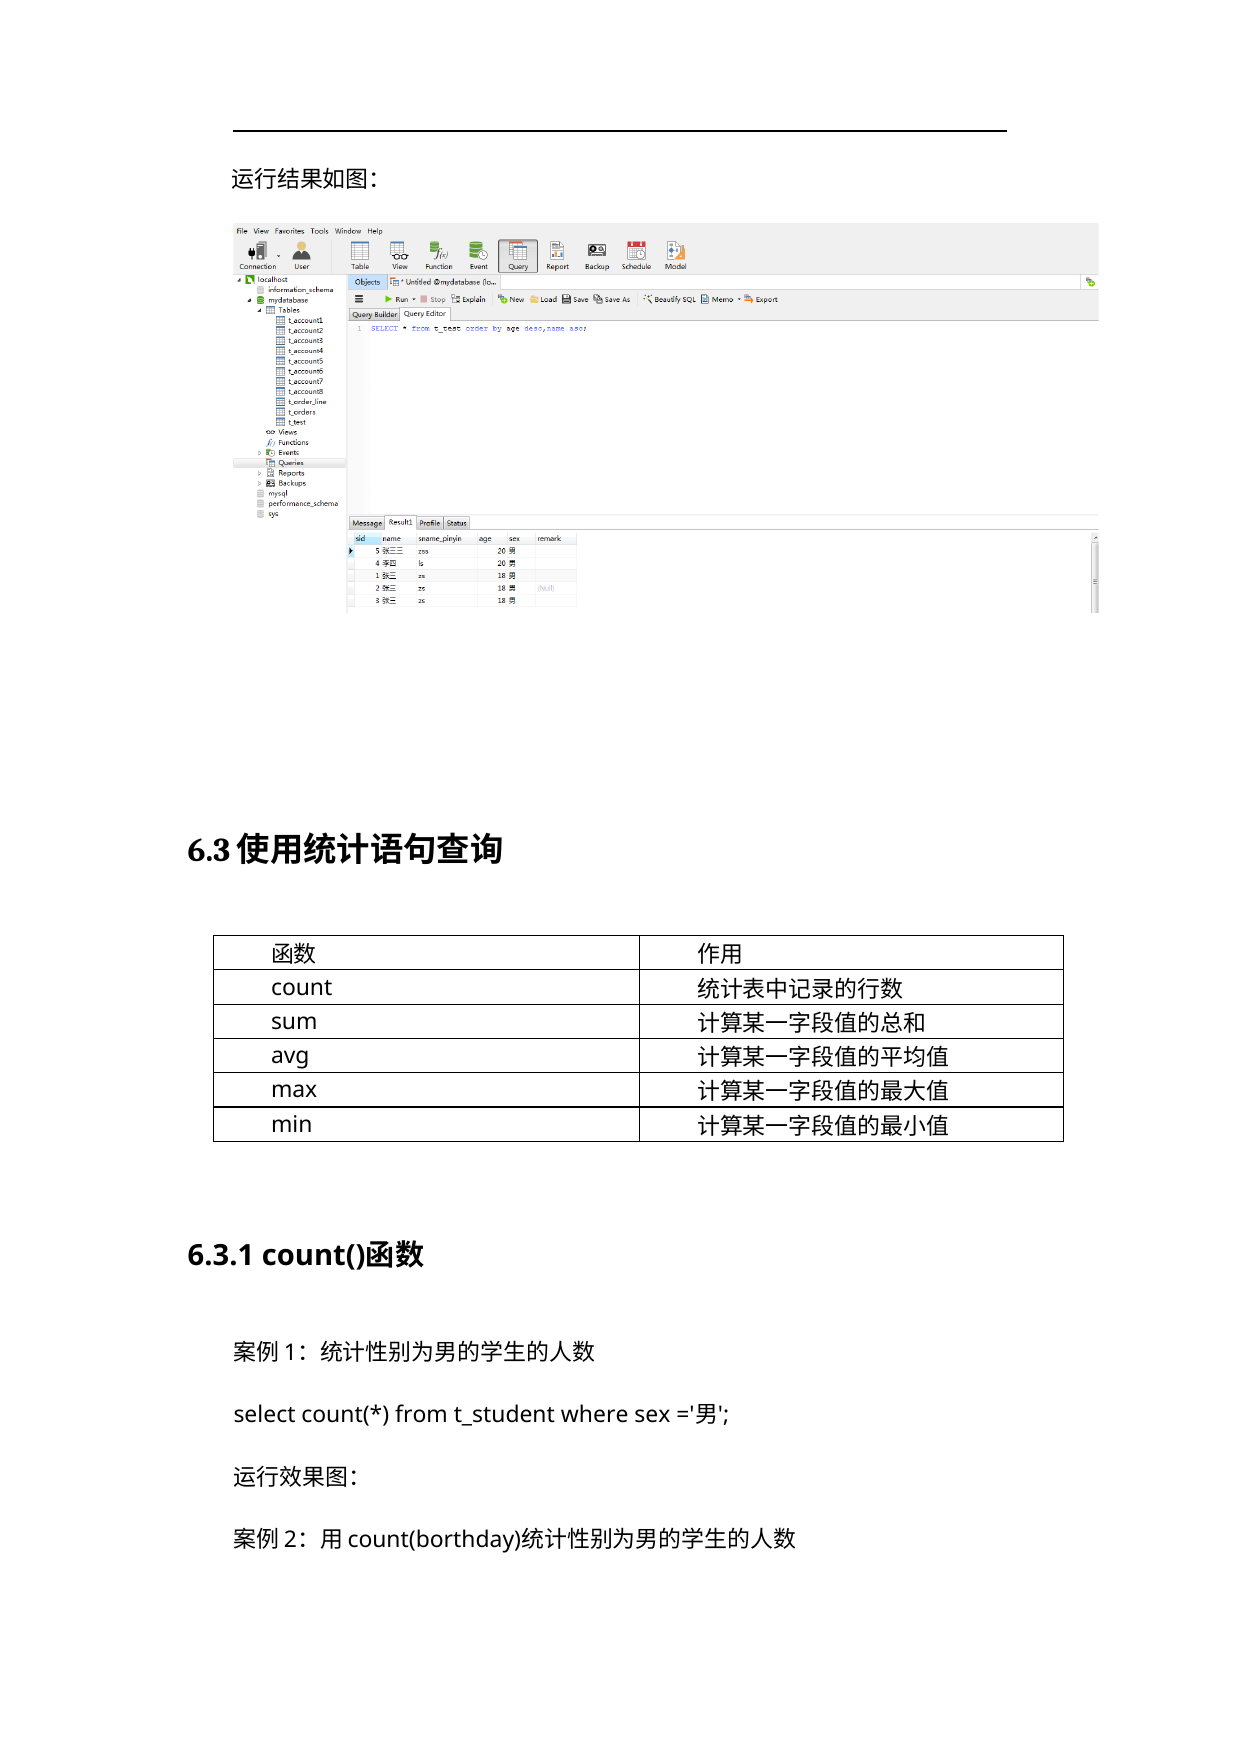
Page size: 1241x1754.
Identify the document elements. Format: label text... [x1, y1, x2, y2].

list 案例1：统计性别为男的学生的人数 [233, 1334, 1007, 1367]
table_cell 计算某一字段值的总和 [640, 1005, 1063, 1038]
picture [233, 223, 1099, 613]
subtitle 6.3使用统计语句查询 [187, 823, 1007, 871]
table_cell 计算某一字段值的最大值 [640, 1073, 1063, 1106]
list 运行效果图： [233, 1459, 1007, 1492]
table_header 作用 [640, 936, 1063, 969]
table_cell 统计表中记录的行数 [640, 970, 1063, 1004]
table_cell sum [214, 1005, 639, 1038]
table_cell avg [214, 1039, 639, 1072]
table_cell 计算某一字段值的最小值 [640, 1108, 1063, 1141]
table_header 函数 [214, 936, 639, 969]
text 运行结果如图： [208, 161, 1007, 194]
list 案例2：用count(borthday)统计性别为男的学生的人数 [233, 1521, 1007, 1554]
list select count(*) from t_student where sex ='男'; [233, 1396, 1007, 1430]
table_cell 计算某一字段值的平均值 [640, 1039, 1063, 1072]
subtitle 6.3.1 count()函数 [187, 1231, 1007, 1274]
table_cell count [214, 970, 639, 1004]
table_cell min [214, 1108, 639, 1141]
table_cell max [214, 1073, 639, 1106]
